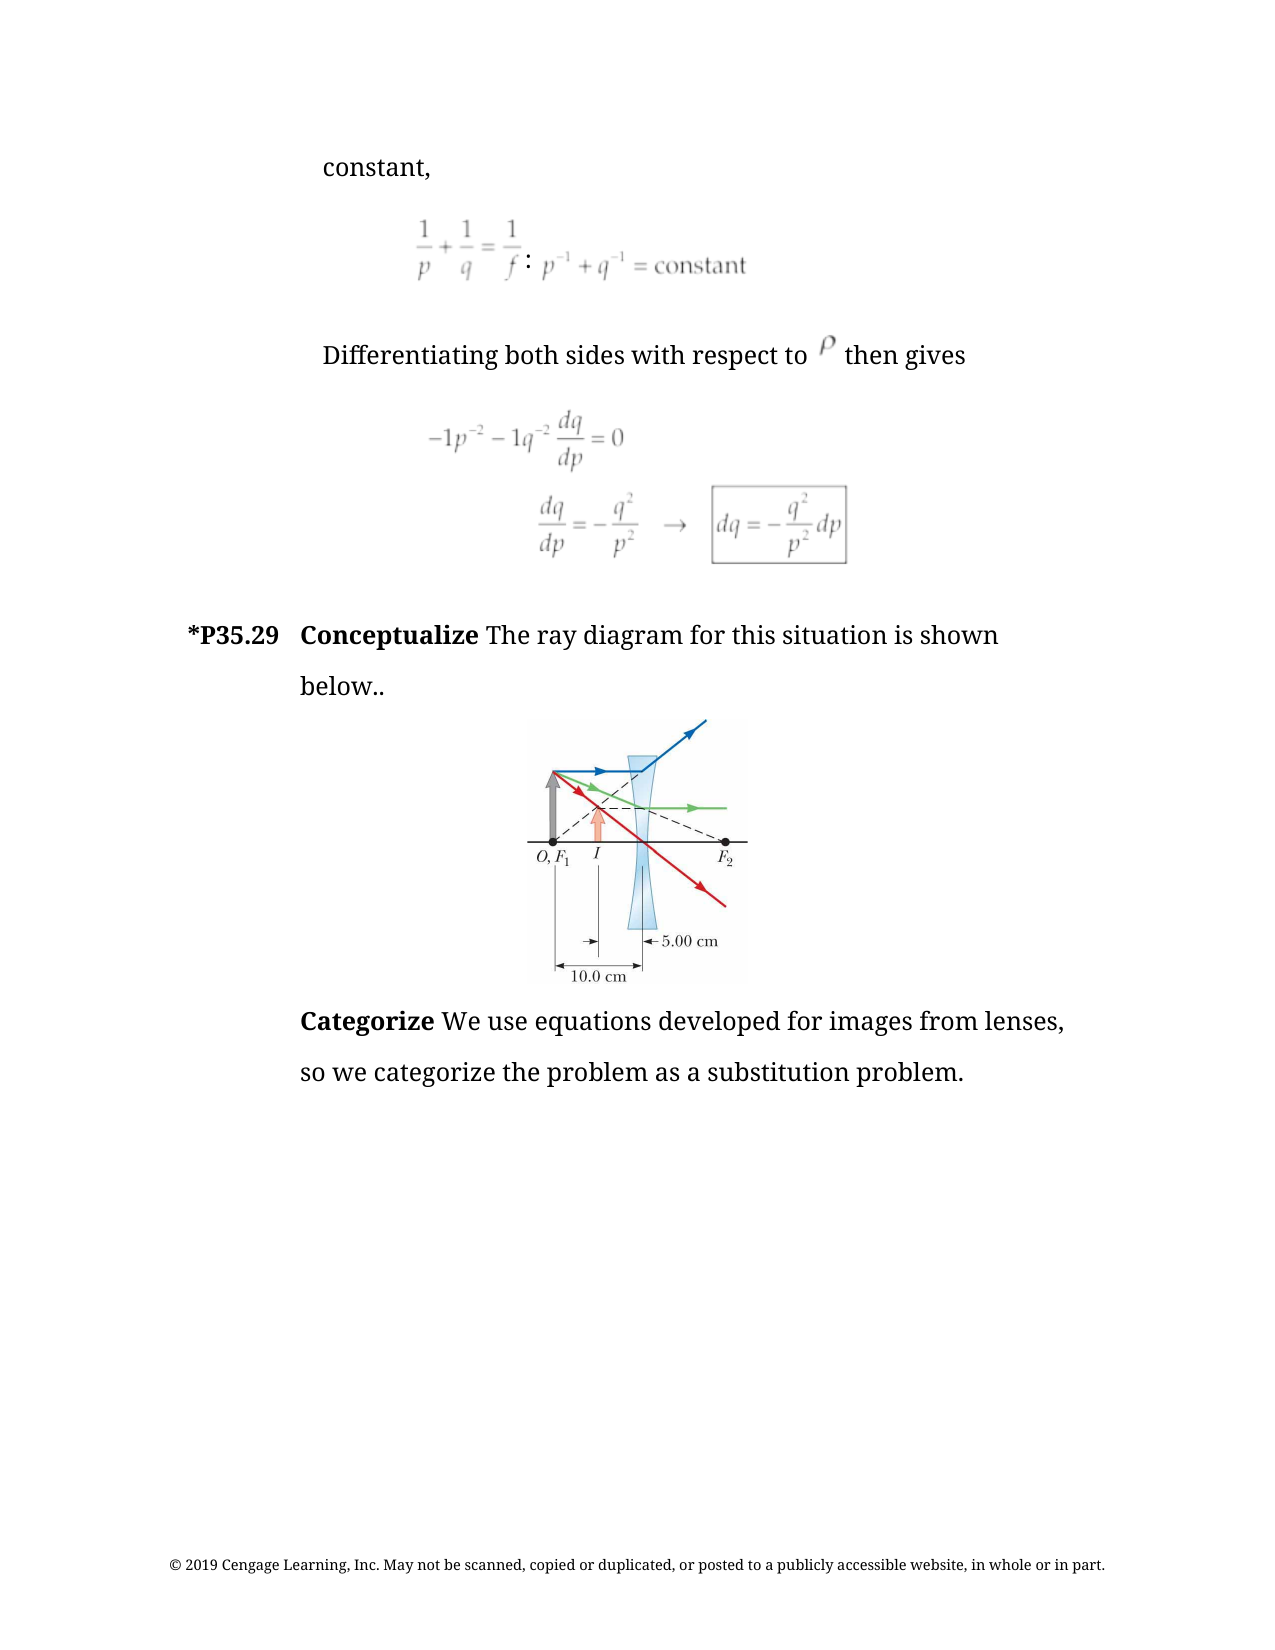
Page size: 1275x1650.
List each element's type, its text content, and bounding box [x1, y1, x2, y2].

text *P35.29 Conceptualize The ray diagram for this situation is shown below.. [187, 617, 1087, 702]
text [187, 150, 1087, 184]
text Differentiating both sides with respect to then gives [187, 332, 1087, 378]
text Categorize We use equations developed for images from lenses, so we categorize the problem as a substitution problem. [300, 1003, 1087, 1088]
picture [527, 719, 748, 984]
text : [187, 213, 1087, 303]
